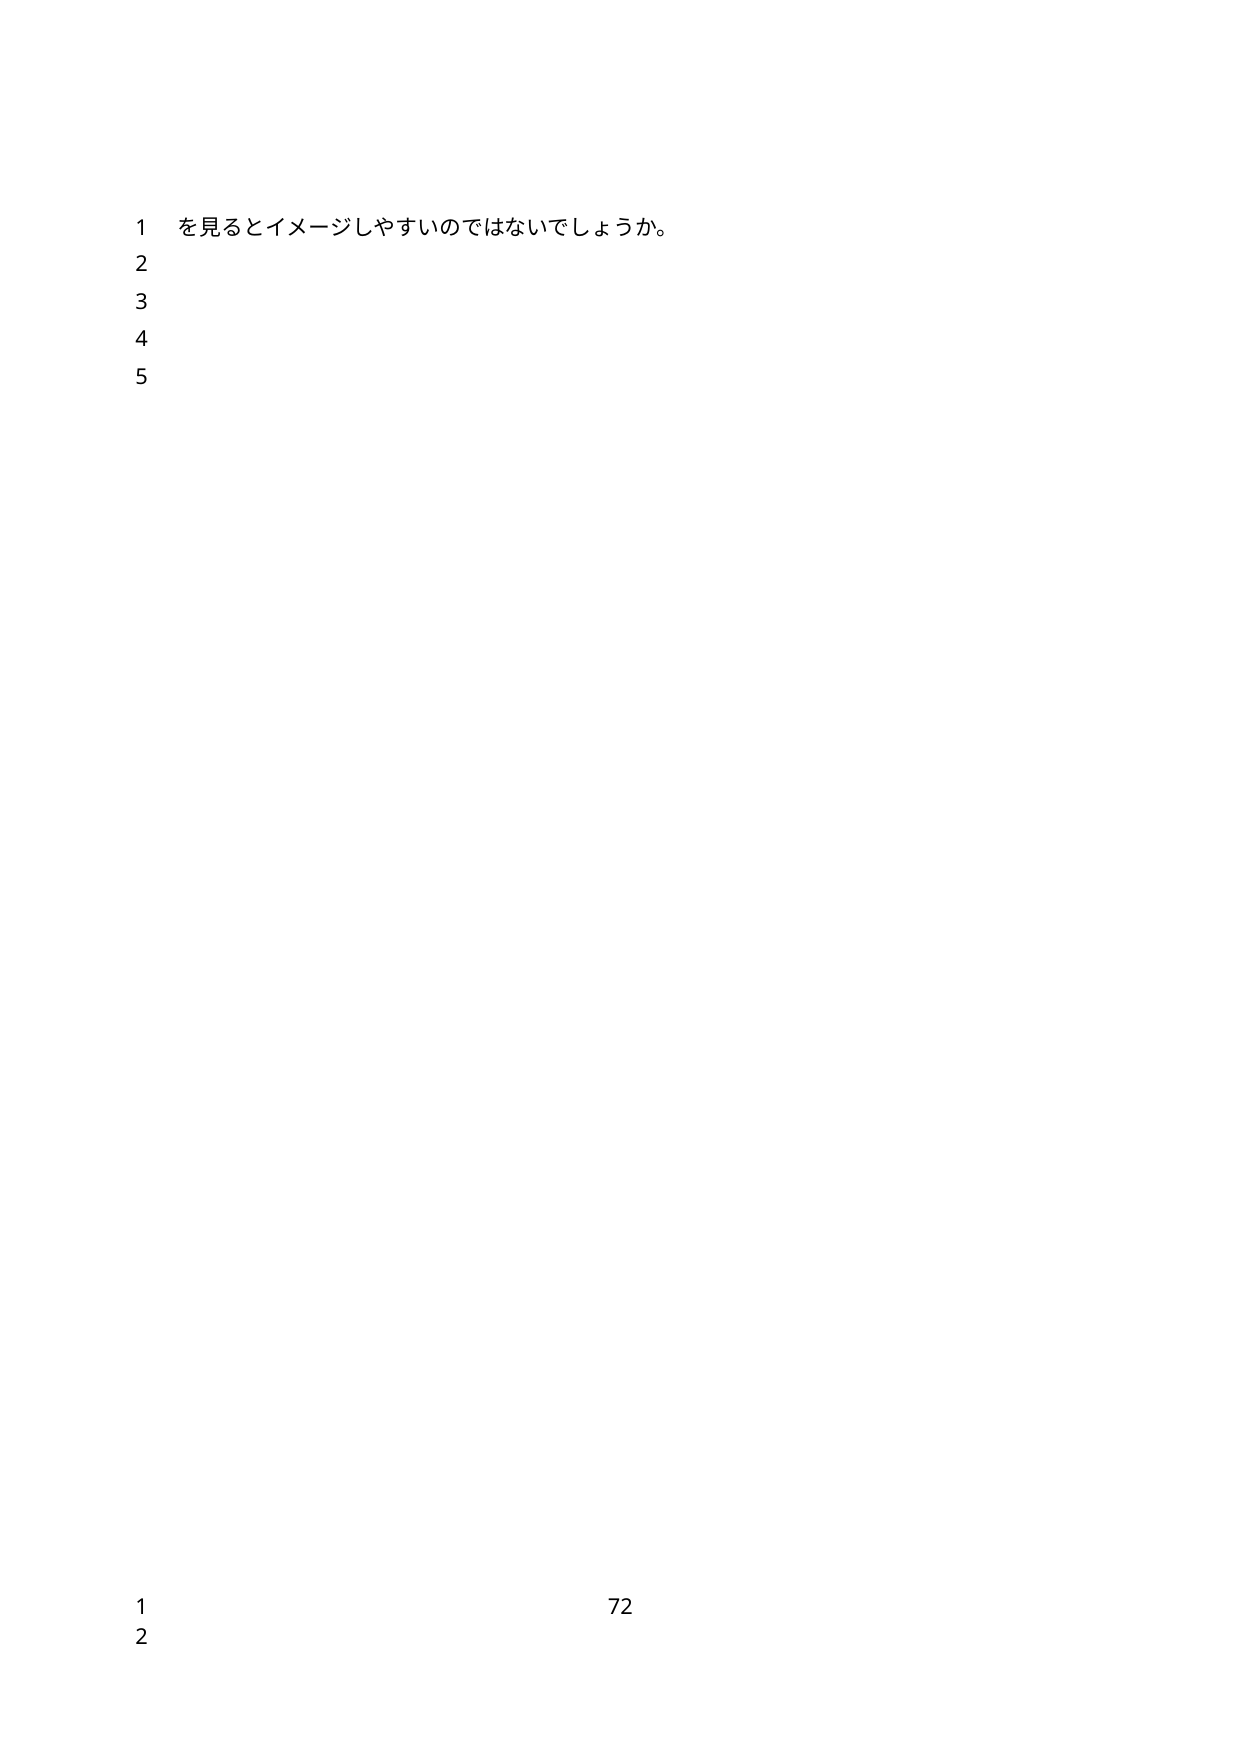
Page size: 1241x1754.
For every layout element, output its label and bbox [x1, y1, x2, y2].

text [177, 207, 1063, 244]
